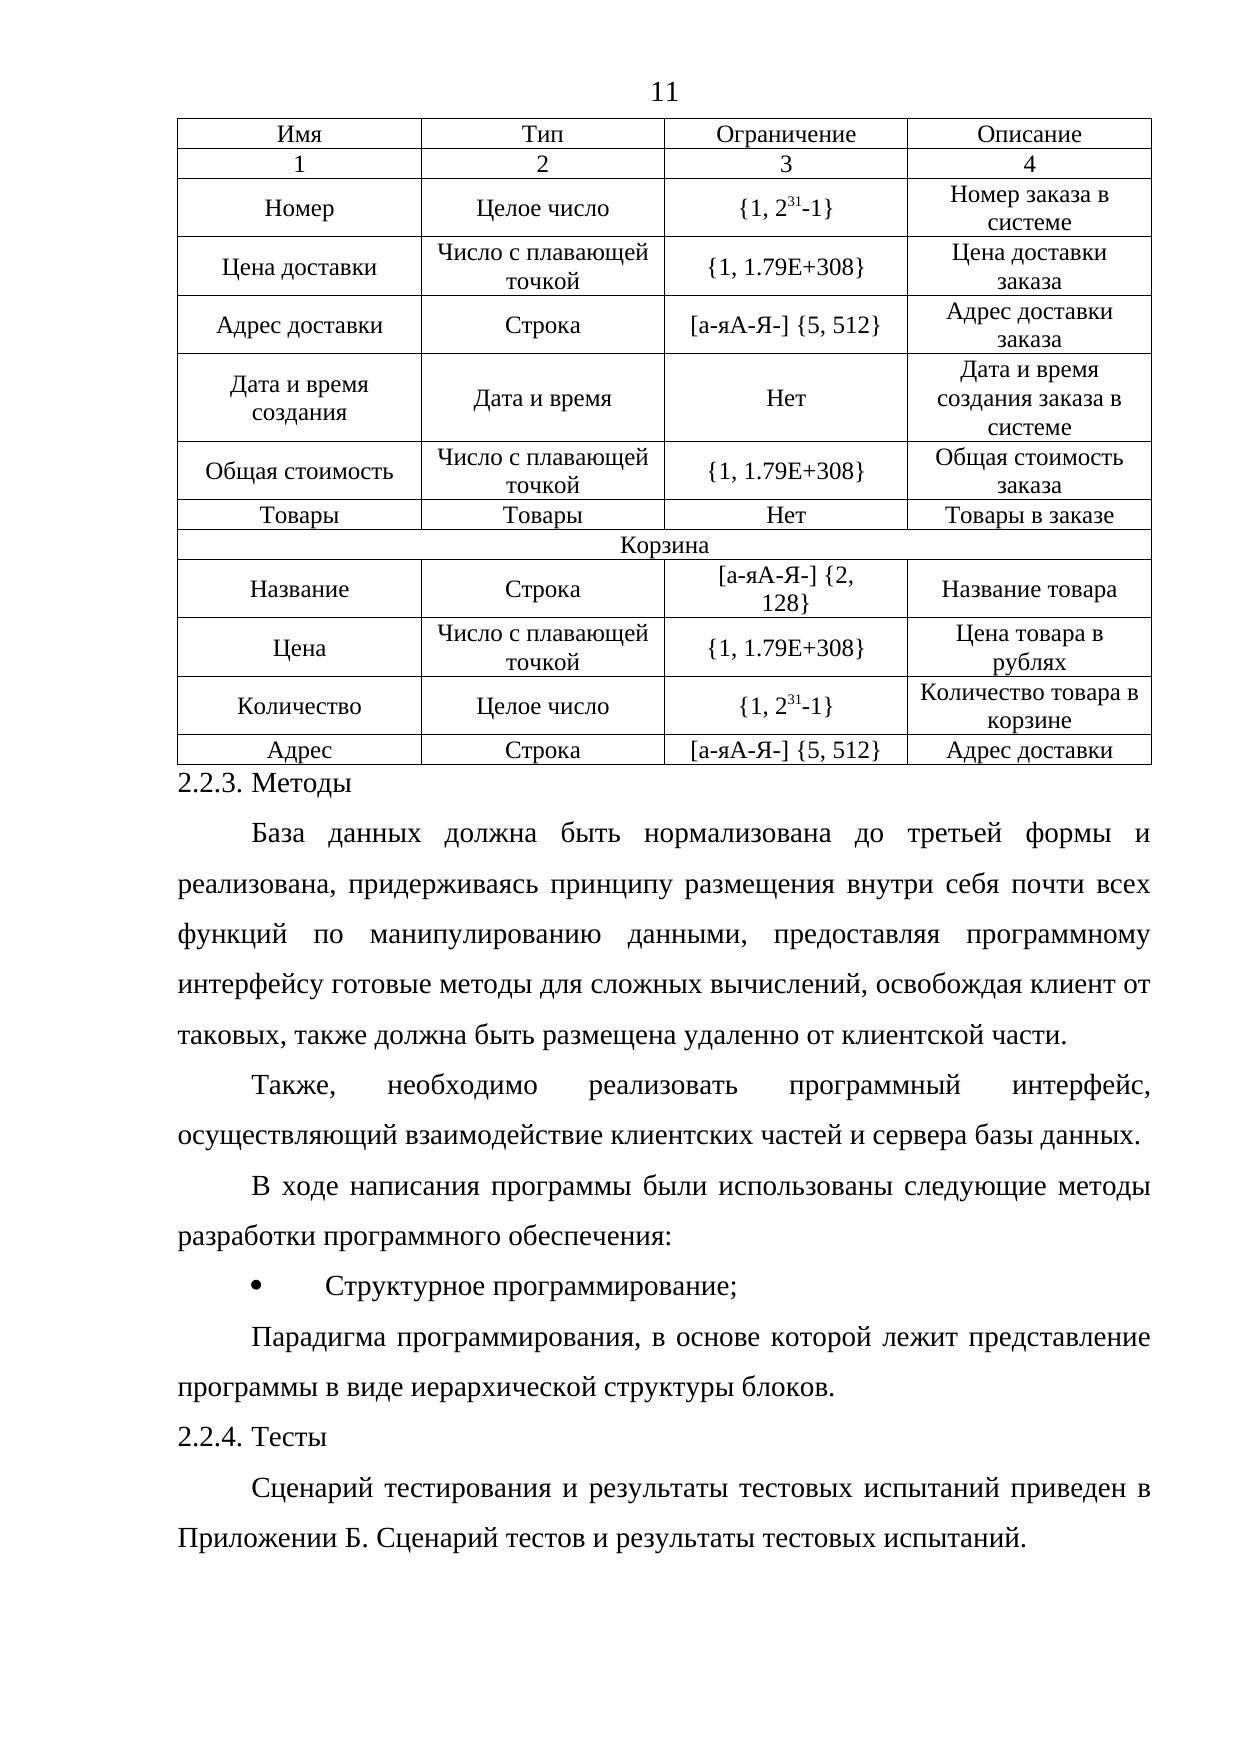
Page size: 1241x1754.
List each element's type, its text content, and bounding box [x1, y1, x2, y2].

table_cell {1, 1.79E+308} [665, 442, 907, 499]
table_header Тип [422, 119, 664, 148]
table_header Ограничение [665, 119, 907, 148]
table_cell Дата и время [422, 354, 664, 441]
list Структурное программирование; [177, 1268, 1152, 1302]
table_cell Строка [422, 735, 664, 764]
table_cell Число с плавающей точкой [422, 237, 664, 295]
table_header Имя [178, 119, 421, 148]
table_cell Адрес доставки заказа [908, 296, 1151, 353]
table_header Описание [908, 119, 1151, 148]
table_cell Номер заказа в системе [908, 179, 1151, 236]
table_cell Адрес доставки [908, 735, 1151, 764]
table_cell Адрес доставки [178, 296, 421, 353]
table_cell Количество [178, 677, 421, 734]
table_cell Цена товара в рублях [908, 618, 1151, 676]
table_cell {1, 231-1} [665, 179, 907, 236]
text База данных должна быть нормализована до третьей формы и реализована, придерживаясь принципу размещения внутри себя почти всех функций по манипулированию данными, предоставляя программному интерфейсу готовые методы для сложных вычислений, освобождая клиент от таковых, также должна быть размещена удаленно от клиентской части. [177, 816, 1152, 1050]
table_cell Дата и время создания заказа в системе [908, 354, 1151, 441]
table_cell Цена [178, 618, 421, 676]
table_cell Номер [178, 179, 421, 236]
table_cell Товары в заказе [908, 500, 1151, 529]
table_cell Число с плавающей точкой [422, 442, 664, 499]
table_cell {1, 1.79E+308} [665, 237, 907, 295]
table_cell Целое число [422, 179, 664, 236]
table_cell Целое число [422, 677, 664, 734]
list Тесты [177, 1419, 1152, 1453]
table_cell Количество товара в корзине [908, 677, 1151, 734]
table_cell Строка [422, 560, 664, 617]
table_cell Название товара [908, 560, 1151, 617]
table_cell Товары [178, 500, 421, 529]
table_cell Цена доставки [178, 237, 421, 295]
text Парадигма программирования, в основе которой лежит представление программы в виде иерархической структуры блоков. [177, 1319, 1152, 1403]
subtitle Методы [177, 765, 1152, 799]
table_cell Строка [422, 296, 664, 353]
list Сценарий тестирования и результаты тестовых испытаний приведен в Приложении Б. Сценарий тестов и результаты тестовых испытаний. [177, 1470, 1152, 1553]
table_cell 3 [665, 149, 907, 178]
table_cell Товары [422, 500, 664, 529]
table_cell Корзина [178, 530, 1151, 559]
table_cell Цена доставки заказа [908, 237, 1151, 295]
table_cell Общая стоимость заказа [908, 442, 1151, 499]
table_cell Нет [665, 354, 907, 441]
table_cell [а-яА-Я-] {5, 512} [665, 735, 907, 764]
table_cell Название [178, 560, 421, 617]
table_cell 4 [908, 149, 1151, 178]
table_cell Нет [665, 500, 907, 529]
table_cell Общая стоимость [178, 442, 421, 499]
table_cell Дата и время создания [178, 354, 421, 441]
table_cell Число с плавающей точкой [422, 618, 664, 676]
table_cell 2 [422, 149, 664, 178]
table_cell {1, 1.79E+308} [665, 618, 907, 676]
text В ходе написания программы были использованы следующие методы разработки программного обеспечения: [177, 1168, 1152, 1252]
table_cell [а-яА-Я-] {5, 512} [665, 296, 907, 353]
table_cell 1 [178, 149, 421, 178]
table_cell Адрес [178, 735, 421, 764]
text Также, необходимо реализовать программный интерфейс, осуществляющий взаимодействие клиентских частей и сервера базы данных. [177, 1067, 1152, 1151]
table_cell {1, 231-1} [665, 677, 907, 734]
table_cell [а-яА-Я-] {2, 128} [665, 560, 907, 617]
